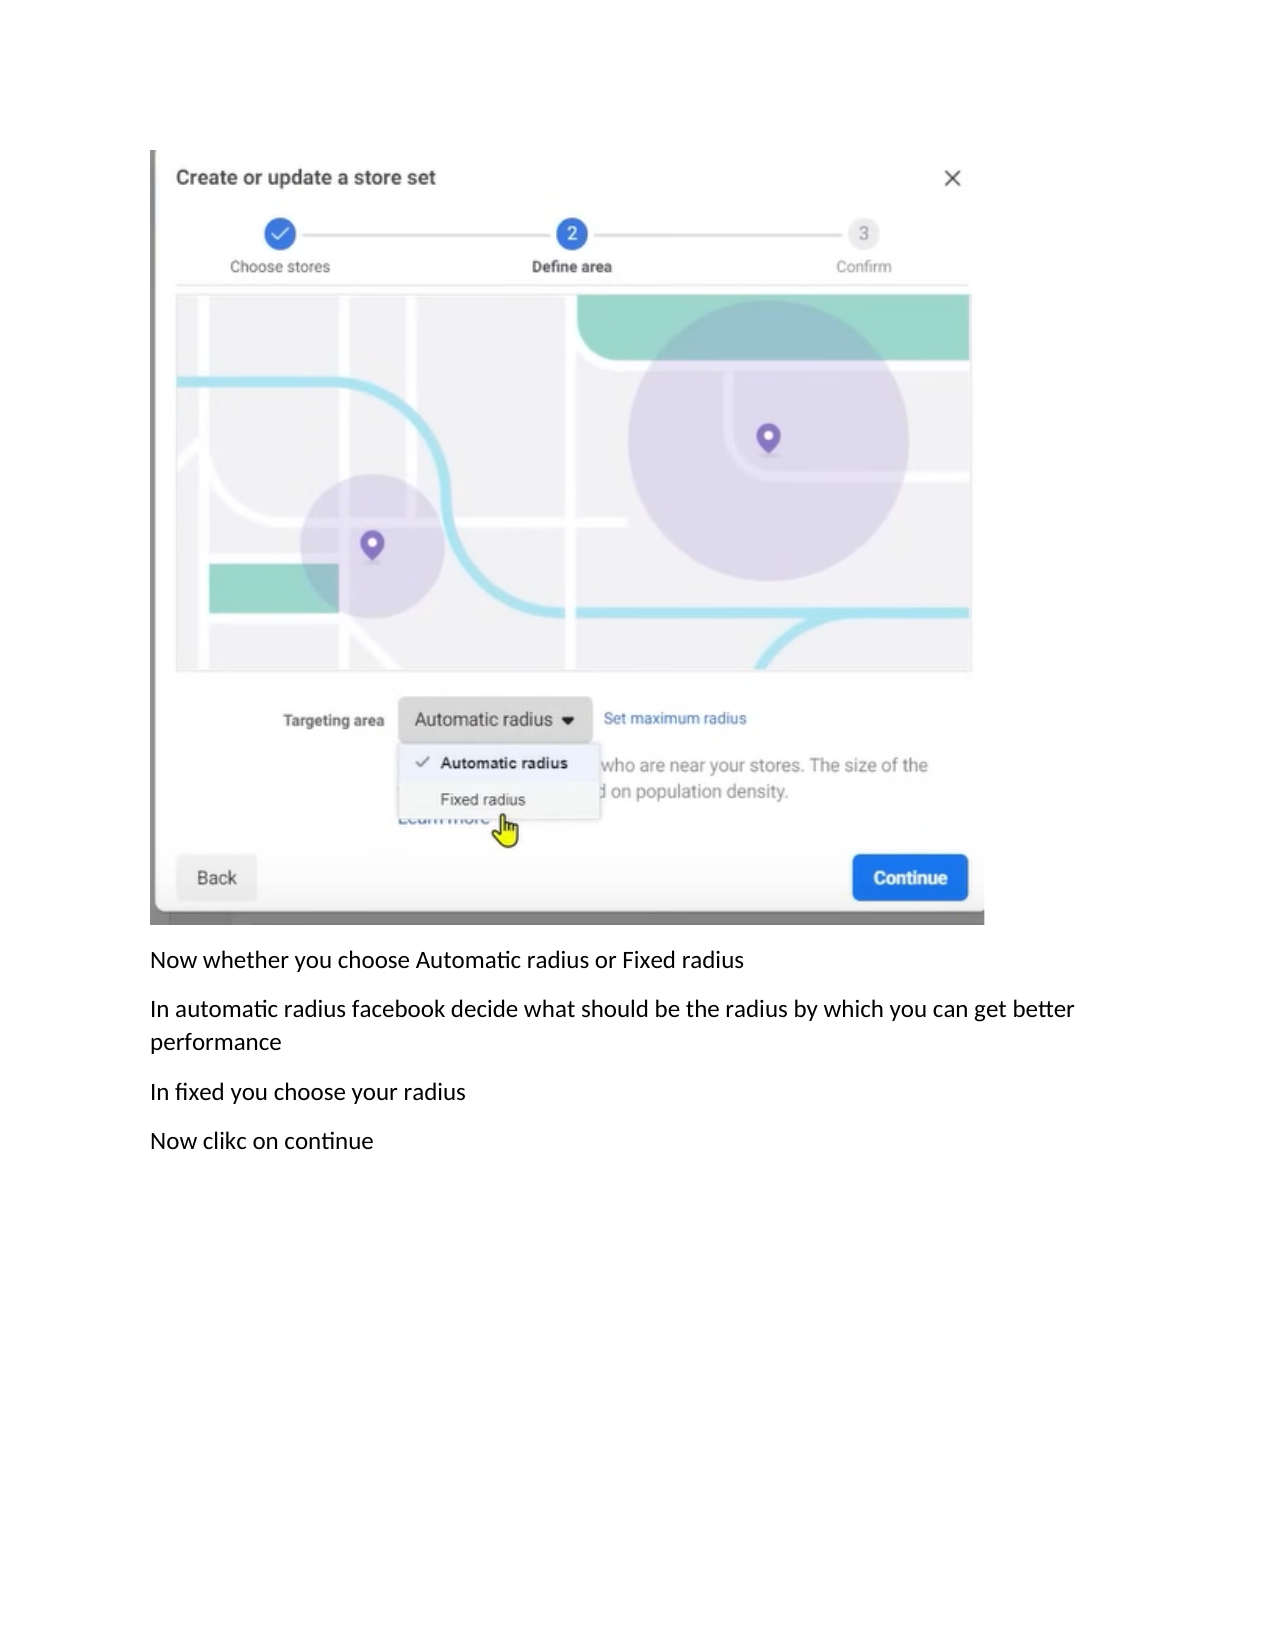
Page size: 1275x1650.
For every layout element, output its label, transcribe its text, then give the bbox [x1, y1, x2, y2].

text In fixed you choose your radius [150, 1076, 1125, 1106]
text Now clikc on continue [150, 1126, 1125, 1156]
text In automatic radius facebook decide what should be the radius by which you can get better performance [150, 993, 1125, 1057]
picture [150, 150, 985, 925]
text Now whether you choose Automatic radius or Fixed radius [150, 944, 1125, 974]
